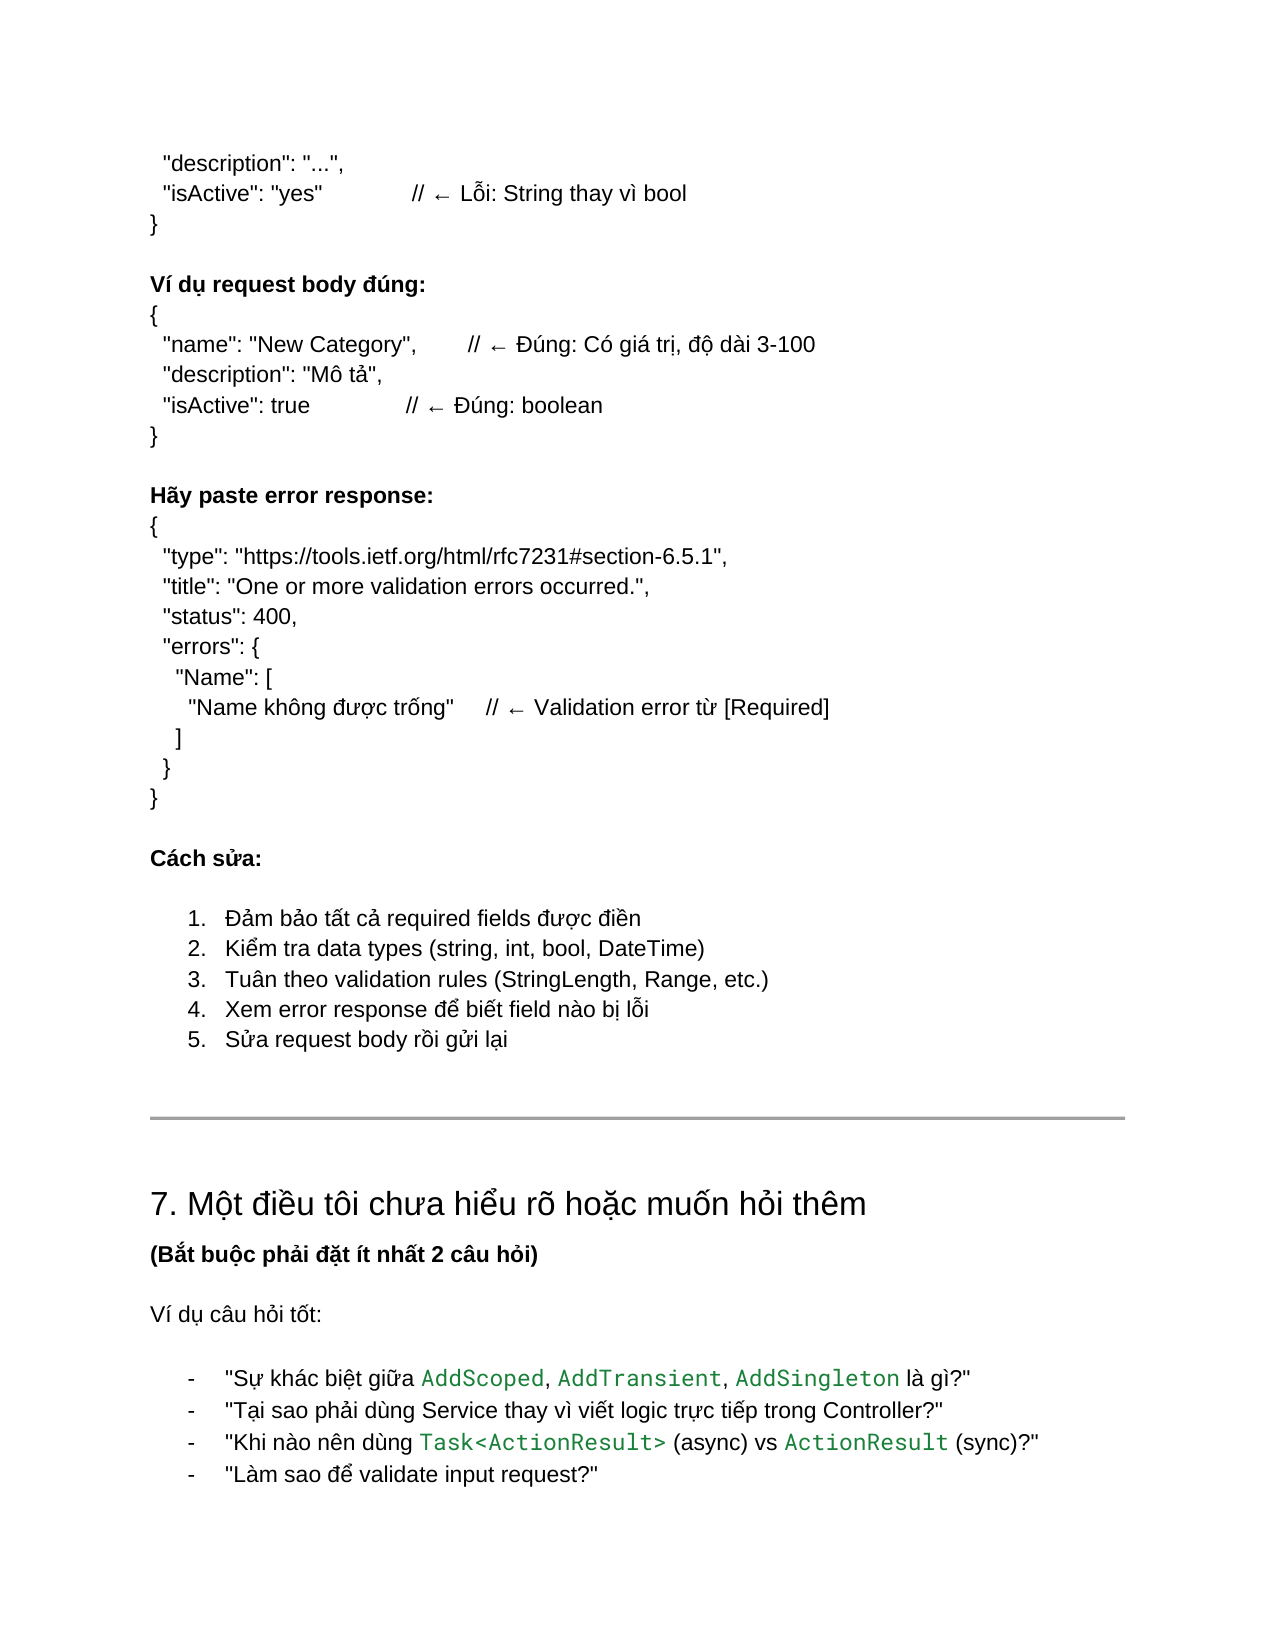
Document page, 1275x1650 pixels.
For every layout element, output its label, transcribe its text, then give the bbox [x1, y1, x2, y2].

text "isActive": "yes" // ← Lỗi: String thay vì bool [150, 180, 1125, 207]
list Sửa request body rồi gửi lại [187, 1026, 1125, 1052]
text Hãy paste error response: [150, 482, 1125, 509]
text (Bắt buộc phải đặt ít nhất 2 câu hỏi) [150, 1241, 1125, 1267]
text "isActive": true // ← Đúng: boolean [150, 392, 1125, 418]
text "description": "Mô tả", [150, 361, 1125, 388]
text ] [150, 724, 1125, 750]
text Ví dụ request body đúng: [150, 271, 1125, 297]
text "Name không được trống" // ← Validation error từ [Required] [150, 694, 1125, 720]
list Xem error response để biết field nào bị lỗi [187, 996, 1125, 1022]
list "Sự khác biệt giữa AddScoped, AddTransient, AddSingleton là gì?" [187, 1362, 1125, 1392]
text } [150, 754, 1125, 781]
text "name": "New Category", // ← Đúng: Có giá trị, độ dài 3-100 [150, 331, 1125, 358]
text "errors": { [150, 633, 1125, 660]
text { [150, 512, 1125, 539]
text Ví dụ câu hỏi tốt: [150, 1301, 1125, 1328]
text { [150, 301, 1125, 327]
text "type": "https://tools.ietf.org/html/rfc7231#section-6.5.1", [150, 543, 1125, 569]
list "Làm sao để validate input request?" [187, 1461, 1125, 1488]
list Đảm bảo tất cả required fields được điền [187, 905, 1125, 932]
text } [150, 422, 1125, 448]
text } [150, 210, 1125, 237]
text "status": 400, [150, 603, 1125, 629]
subtitle 7. Một điều tôi chưa hiểu rõ hoặc muốn hỏi thêm [150, 1184, 1125, 1223]
text "title": "One or more validation errors occurred.", [150, 573, 1125, 599]
text Cách sửa: [150, 845, 1125, 871]
text "Name": [ [150, 663, 1125, 690]
text } [150, 784, 1125, 811]
list "Khi nào nên dùng Task<ActionResult> (async) vs ActionResult (sync)?" [187, 1427, 1125, 1457]
list "Tại sao phải dùng Service thay vì viết logic trực tiếp trong Controller?" [187, 1397, 1125, 1423]
list Kiểm tra data types (string, int, bool, DateTime) [187, 935, 1125, 962]
list Tuân theo validation rules (StringLength, Range, etc.) [187, 966, 1125, 992]
text "description": "...", [150, 150, 1125, 176]
